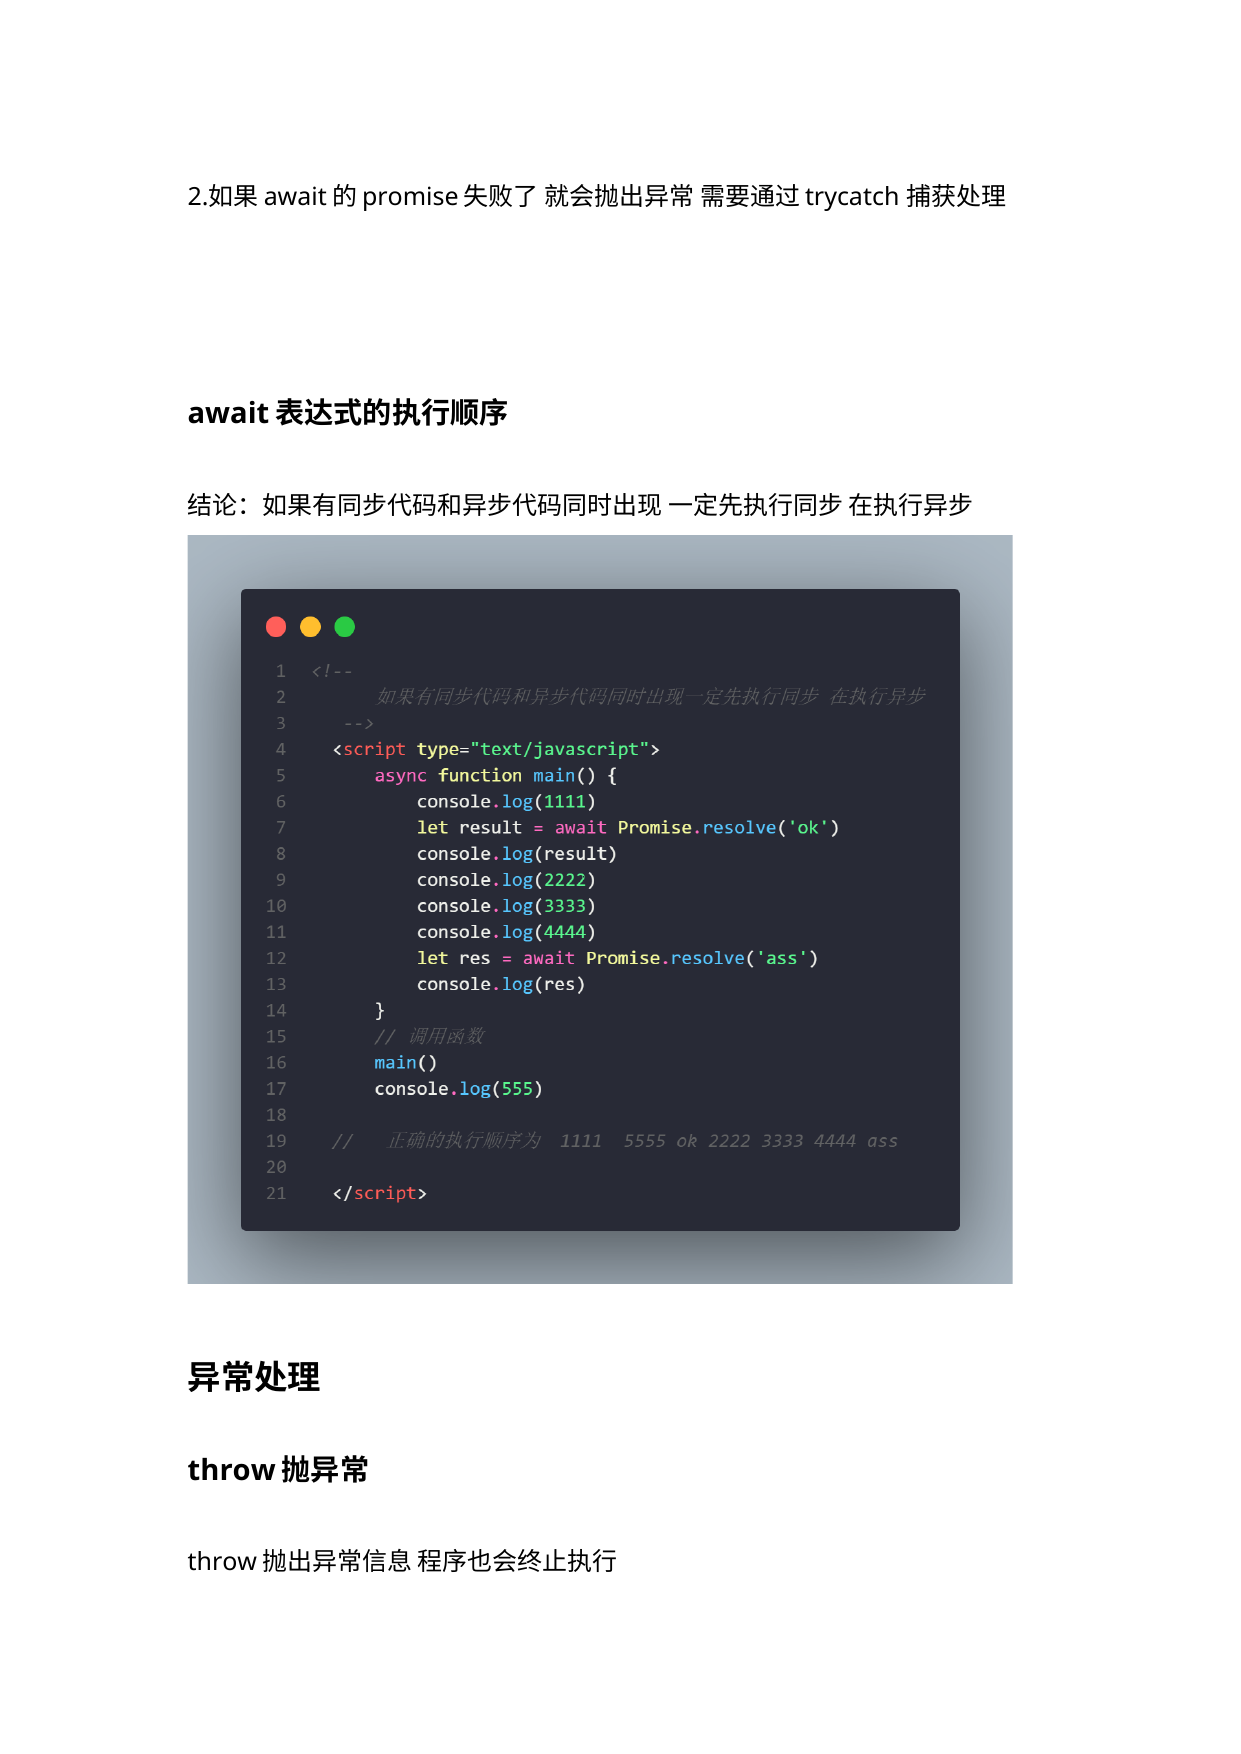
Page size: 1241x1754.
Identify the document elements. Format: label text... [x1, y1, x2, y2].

text await表达式的执行顺序 [187, 379, 1053, 444]
text throw抛异常 [187, 1435, 1053, 1500]
text 2.如果await的promise失败了 就会抛出异常 需要通过trycatch 捕获处理 [187, 162, 1053, 227]
text 异常处理 [187, 1343, 1053, 1408]
text 结论：如果有同步代码和异步代码同时出现 一定先执行同步 在执行异步 [187, 471, 1053, 536]
picture [187, 535, 1013, 1284]
text throw抛出异常信息 程序也会终止执行 [187, 1527, 1053, 1592]
